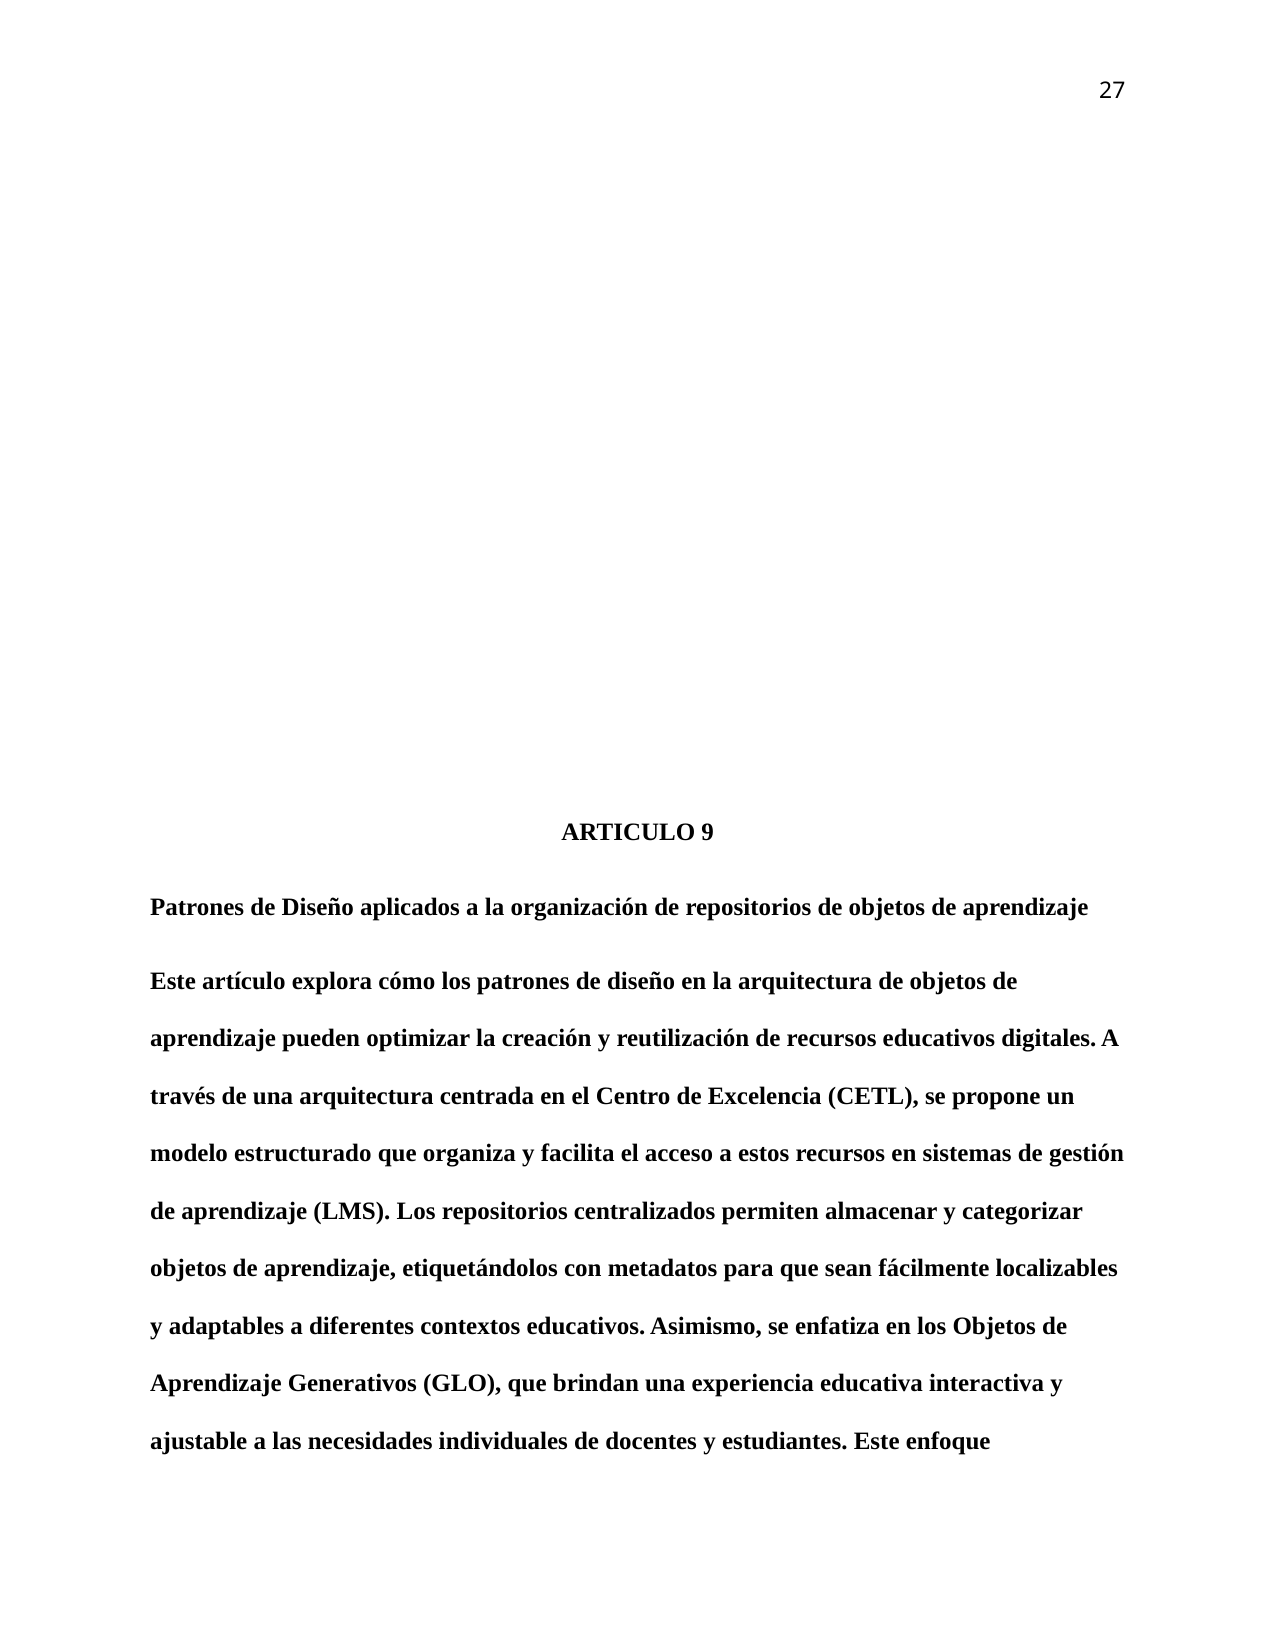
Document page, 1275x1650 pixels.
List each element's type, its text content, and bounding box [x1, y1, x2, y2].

text ARTICULO 9 [150, 817, 1125, 846]
text Patrones de Diseño aplicados a la organización de repositorios de objetos de aprendizaje [150, 892, 1125, 920]
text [150, 966, 1125, 1454]
